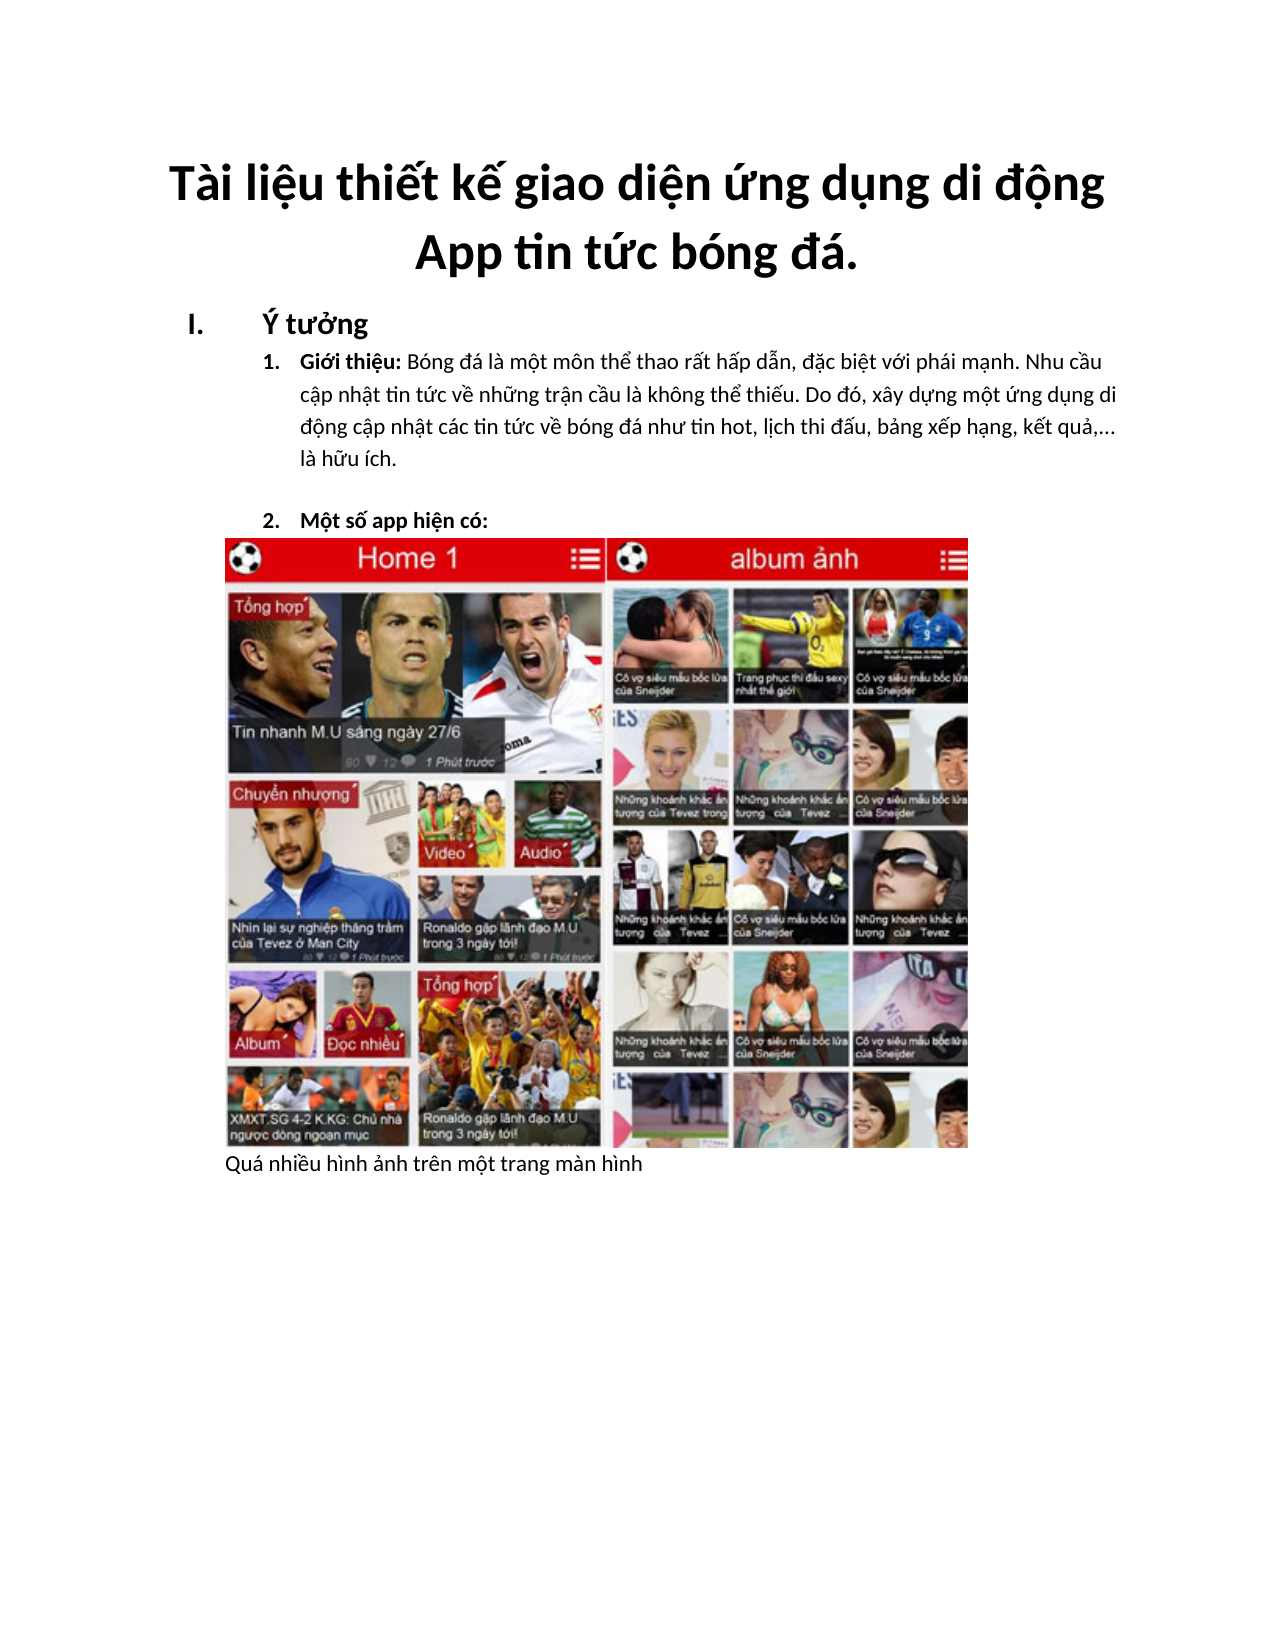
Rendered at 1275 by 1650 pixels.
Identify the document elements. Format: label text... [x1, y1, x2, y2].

list Ý tưởng [187, 304, 1125, 342]
list Giới thiệu: Bóng đá là một môn thể thao rất hấp dẫn, đặc biệt với phái mạnh. Nhu cầu cập nhật tin tức về những trận cầu là không thể thiếu. Do đó, xây dựng một ứng dụng di động cập nhật các tin tức về bóng đá như tin hot, lịch thi đấu, bảng xếp hạng, kết quả,... là hữu ích. [262, 347, 1125, 472]
picture [225, 538, 968, 1148]
list Quá nhiều hình ảnh trên một trang màn hình [225, 1149, 1125, 1178]
text Tài liệu thiết kế giao diện ứng dụng di động App tin tức bóng đá. [150, 150, 1125, 282]
list Một số app hiện có: [262, 506, 1125, 534]
